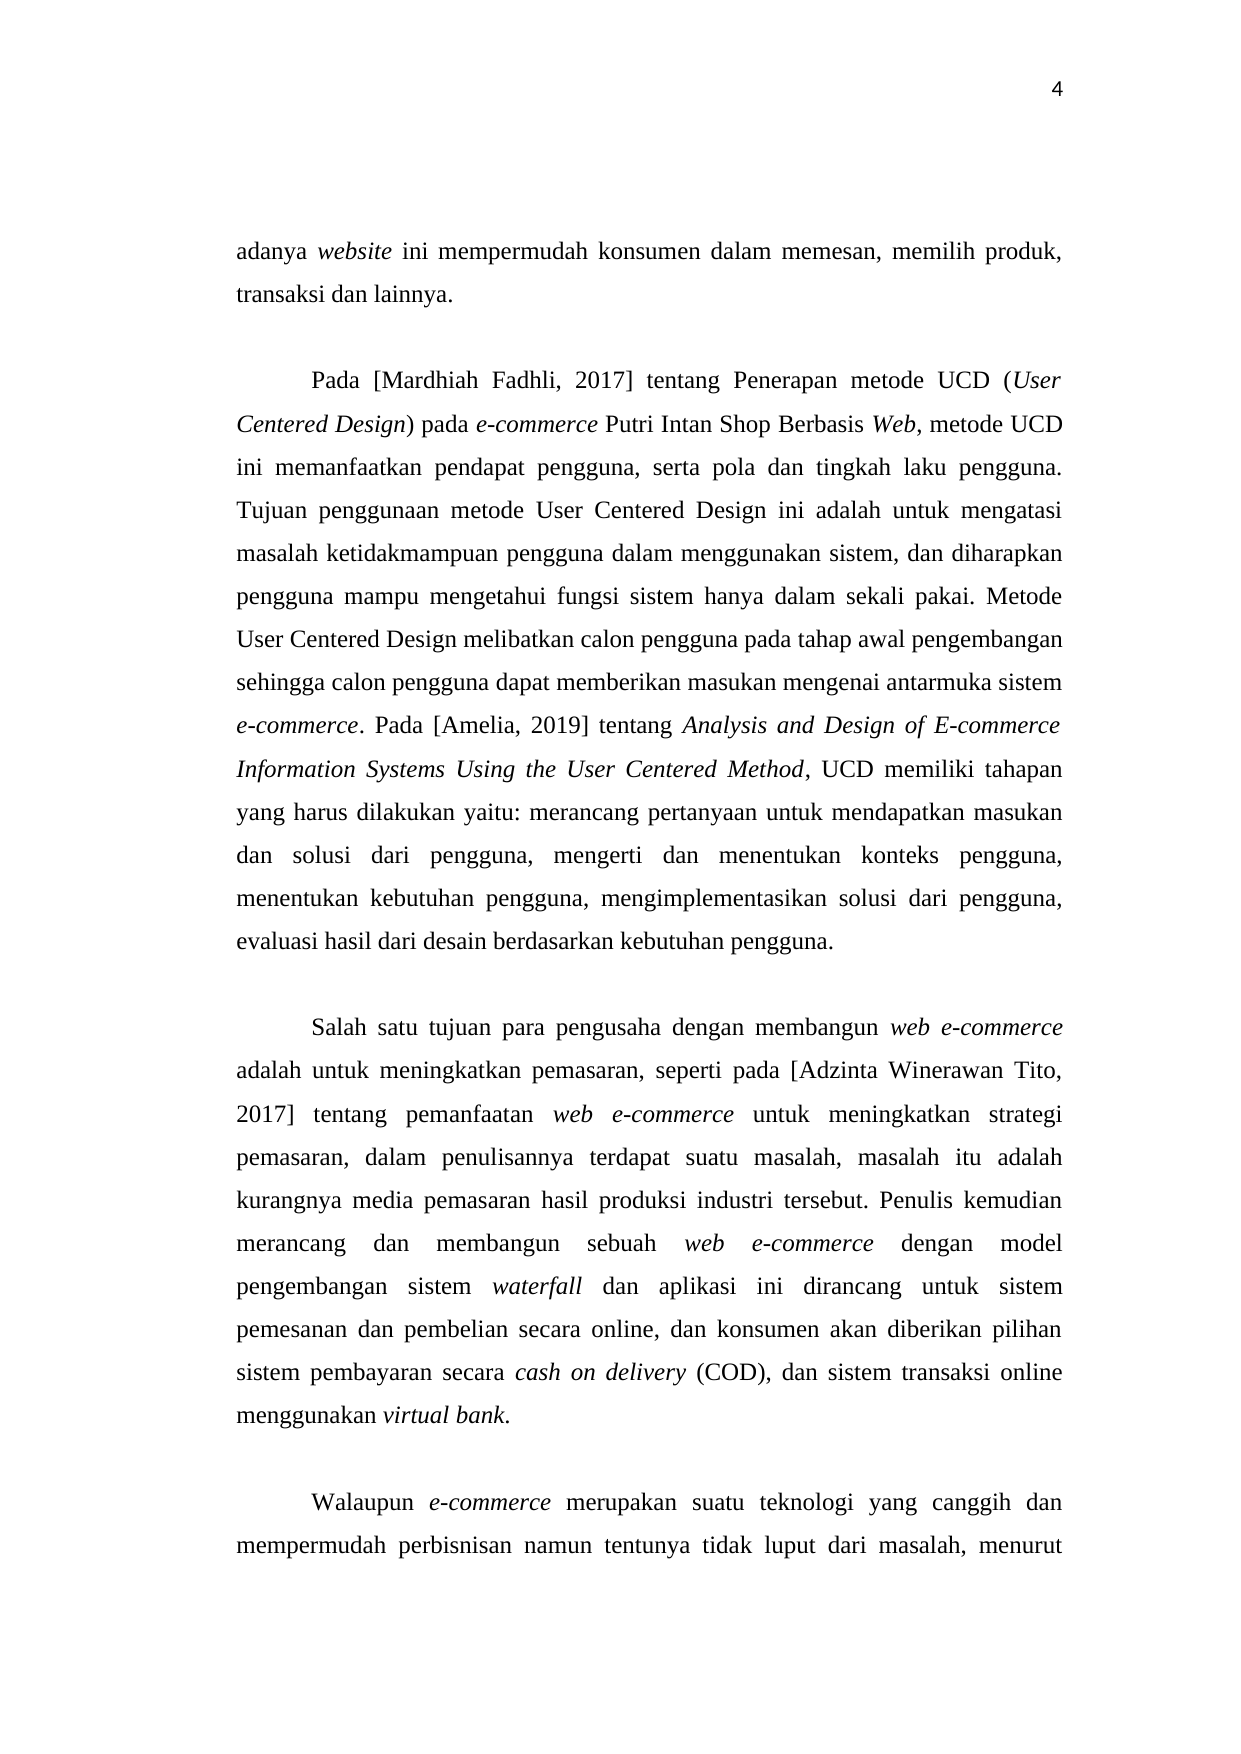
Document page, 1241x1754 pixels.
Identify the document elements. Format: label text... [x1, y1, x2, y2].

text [236, 1487, 1063, 1559]
text Pada [Mardhiah Fadhli, 2017] tentang Penerapan metode UCD (User Centered Design) pada e-commerce Putri Intan Shop Berbasis Web, metode UCD ini memanfaatkan pendapat pengguna, serta pola dan tingkah laku pengguna. Tujuan penggunaan metode User Centered Design ini adalah untuk mengatasi masalah ketidakmampuan pengguna dalam menggunakan sistem, dan diharapkan pengguna mampu mengetahui fungsi sistem hanya dalam sekali pakai. Metode User Centered Design melibatkan calon pengguna pada tahap awal pengembangan sehingga calon pengguna dapat memberikan masukan mengenai antarmuka sistem e-commerce. Pada [Amelia, 2019] tentang Analysis and Design of E-commerce Information Systems Using the User Centered Method, UCD memiliki tahapan yang harus dilakukan yaitu: merancang pertanyaan untuk mendapatkan masukan dan solusi dari pengguna, mengerti dan menentukan konteks pengguna, menentukan kebutuhan pengguna, mengimplementasikan solusi dari pengguna, evaluasi hasil dari desain berdasarkan kebutuhan pengguna. [236, 366, 1063, 955]
text Salah satu tujuan para pengusaha dengan membangun web e-commerce adalah untuk meningkatkan pemasaran, seperti pada [Adzinta Winerawan Tito, 2017] tentang pemanfaatan web e-commerce untuk meningkatkan strategi pemasaran, dalam penulisannya terdapat suatu masalah, masalah itu adalah kurangnya media pemasaran hasil produksi industri tersebut. Penulis kemudian merancang dan membangun sebuah web e-commerce dengan model pengembangan sistem waterfall dan aplikasi ini dirancang untuk sistem pemesanan dan pembelian secara online, dan konsumen akan diberikan pilihan sistem pembayaran secara cash on delivery (COD), dan sistem transaksi online menggunakan virtual bank. [236, 1012, 1063, 1429]
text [236, 236, 1063, 308]
